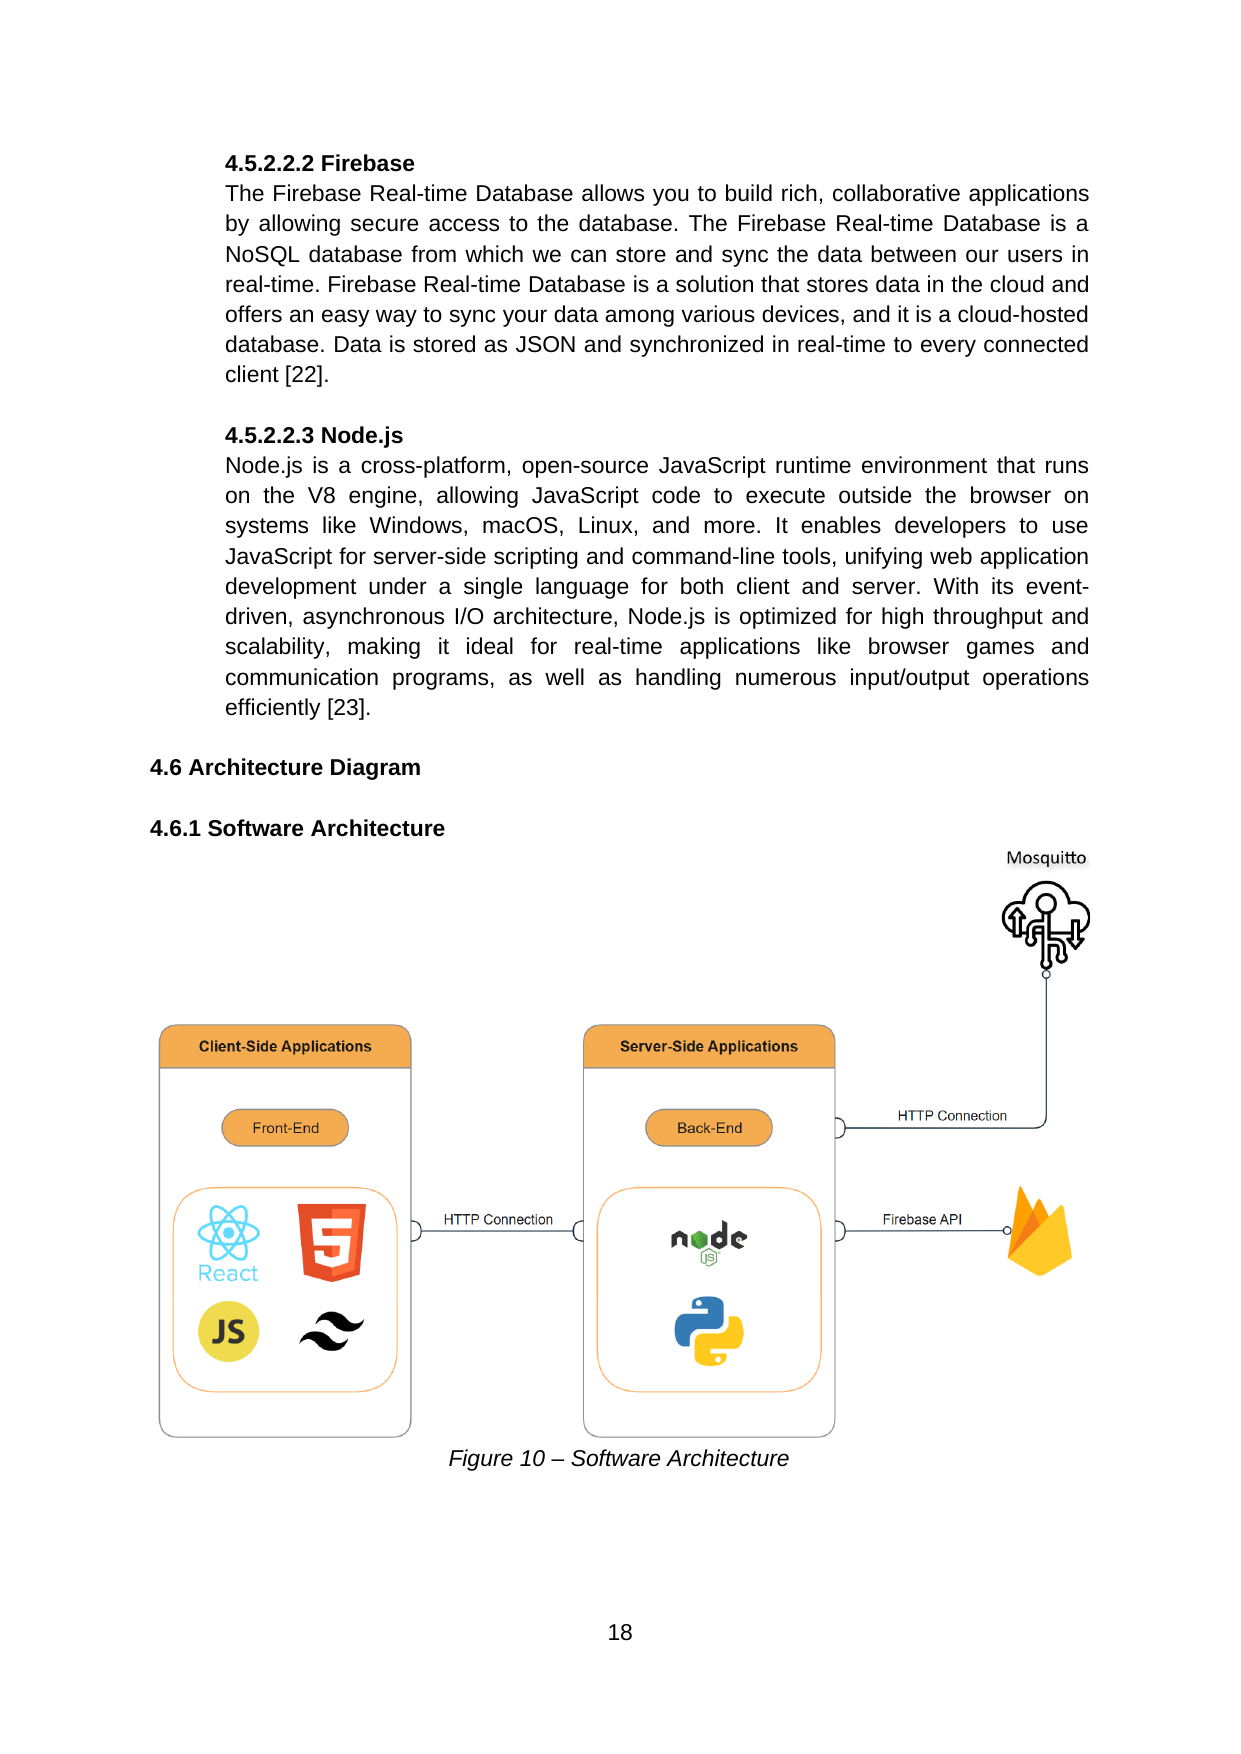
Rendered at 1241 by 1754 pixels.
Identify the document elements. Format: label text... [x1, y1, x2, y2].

subtitle 4.5.2.2.2 Firebase [225, 150, 1090, 176]
subtitle 4.6.1 Software Architecture [150, 814, 1090, 841]
subtitle 4.6 Architecture Diagram [150, 754, 1090, 781]
text Node.js is a cross-platform, open-source JavaScript runtime environment that runs on the V8 engine, allowing JavaScript code to execute outside the browser on systems like Windows, macOS, Linux, and more. It enables developers to use JavaScript for server-side scripting and command-line tools, unifying web application development under a single language for both client and server. With its event-driven, asynchronous I/O architecture, Node.js is optimized for high throughput and scalability, making it ideal for real-time applications like browser games and communication programs, as well as handling numerous input/output operations efficiently [23]. [225, 452, 1090, 720]
picture [150, 844, 1091, 1441]
text Figure 10 – Software Architecture [150, 1444, 1090, 1471]
text The Firebase Real-time Database allows you to build rich, collaborative applications by allowing secure access to the database. The Firebase Real-time Database is a NoSQL database from which we can store and sync the data between our users in real-time. Firebase Real-time Database is a solution that stores data in the cloud and offers an easy way to sync your data among various devices, and it is a cloud-hosted database. Data is stored as JSON and synchronized in real-time to every connected client [22]. [225, 180, 1090, 388]
subtitle 4.5.2.2.3 Node.js [225, 422, 1090, 448]
